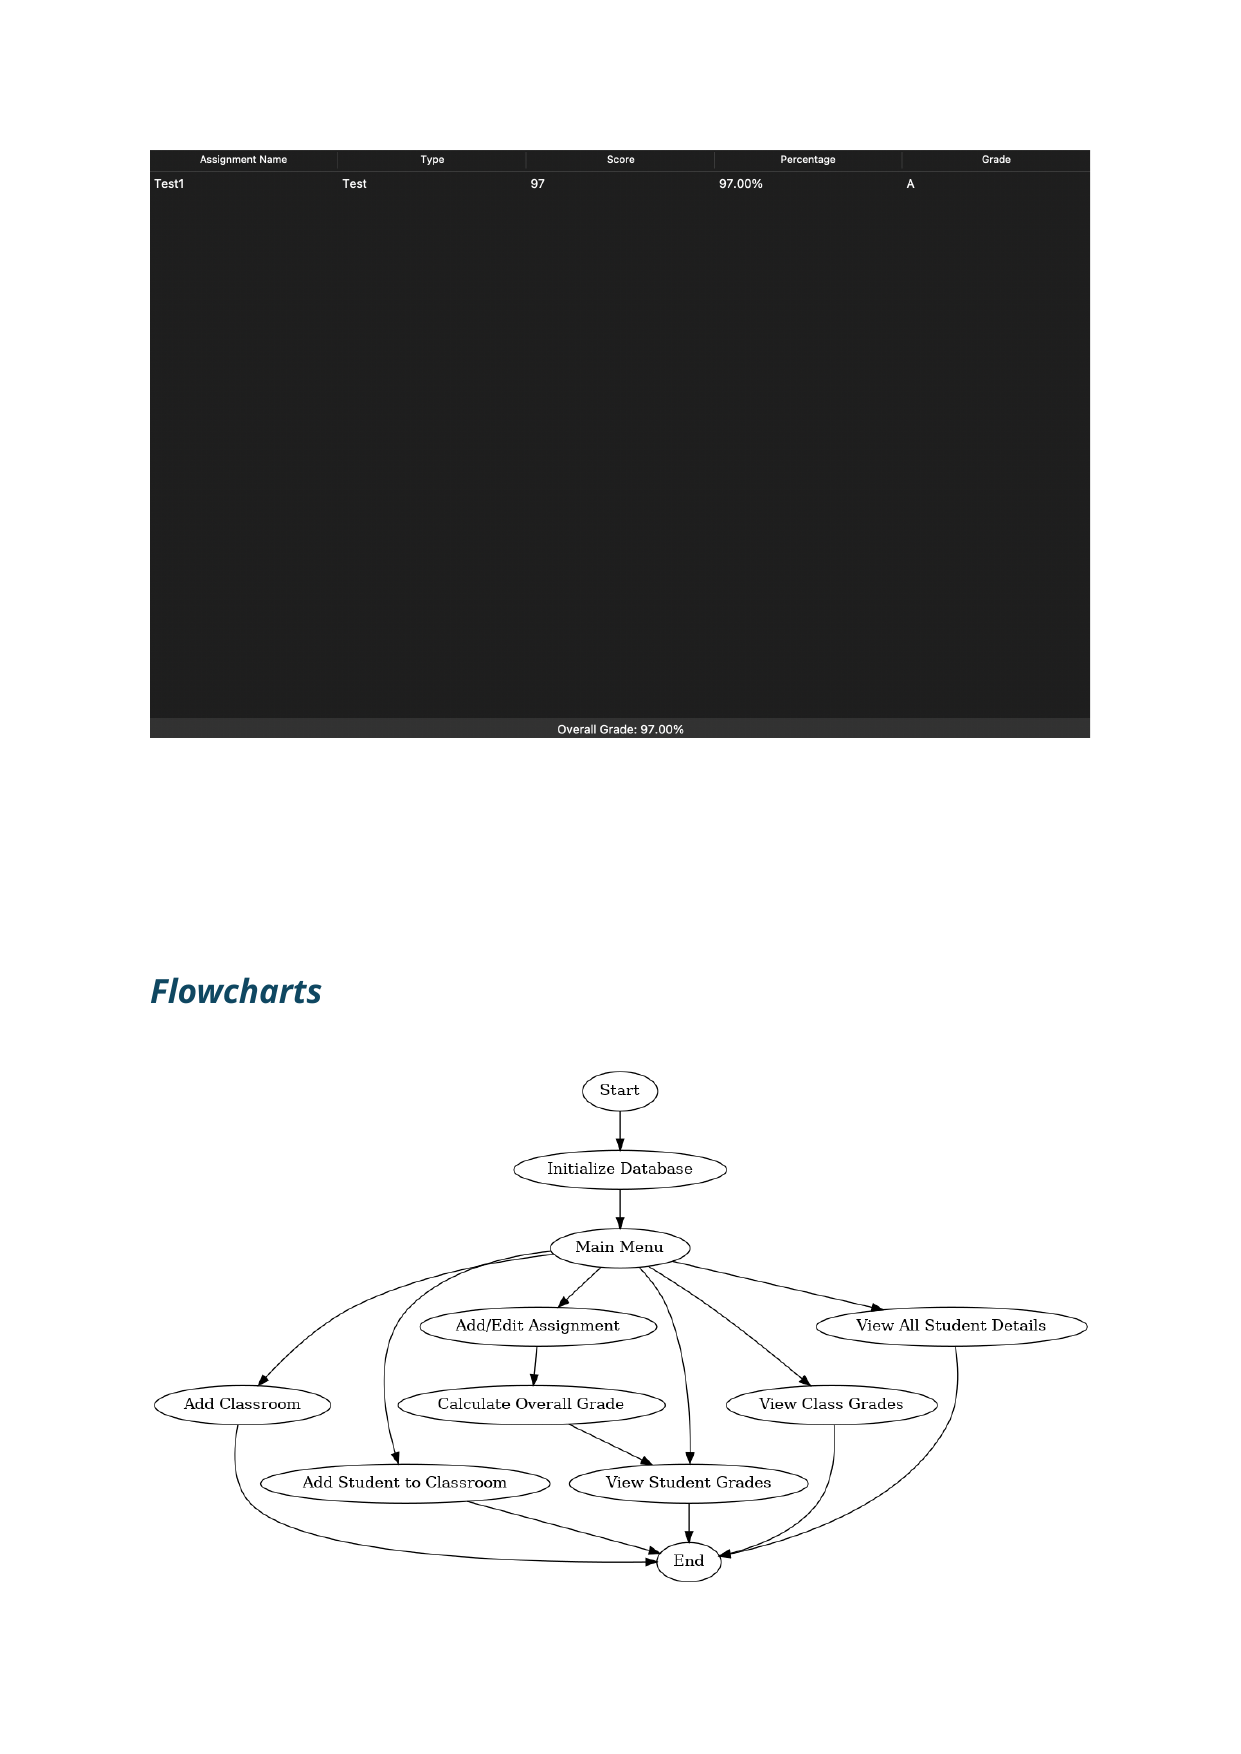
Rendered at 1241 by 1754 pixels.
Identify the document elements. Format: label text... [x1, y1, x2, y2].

picture [150, 150, 1091, 738]
picture [150, 1067, 1091, 1586]
subtitle Flowcharts [150, 968, 1090, 1013]
